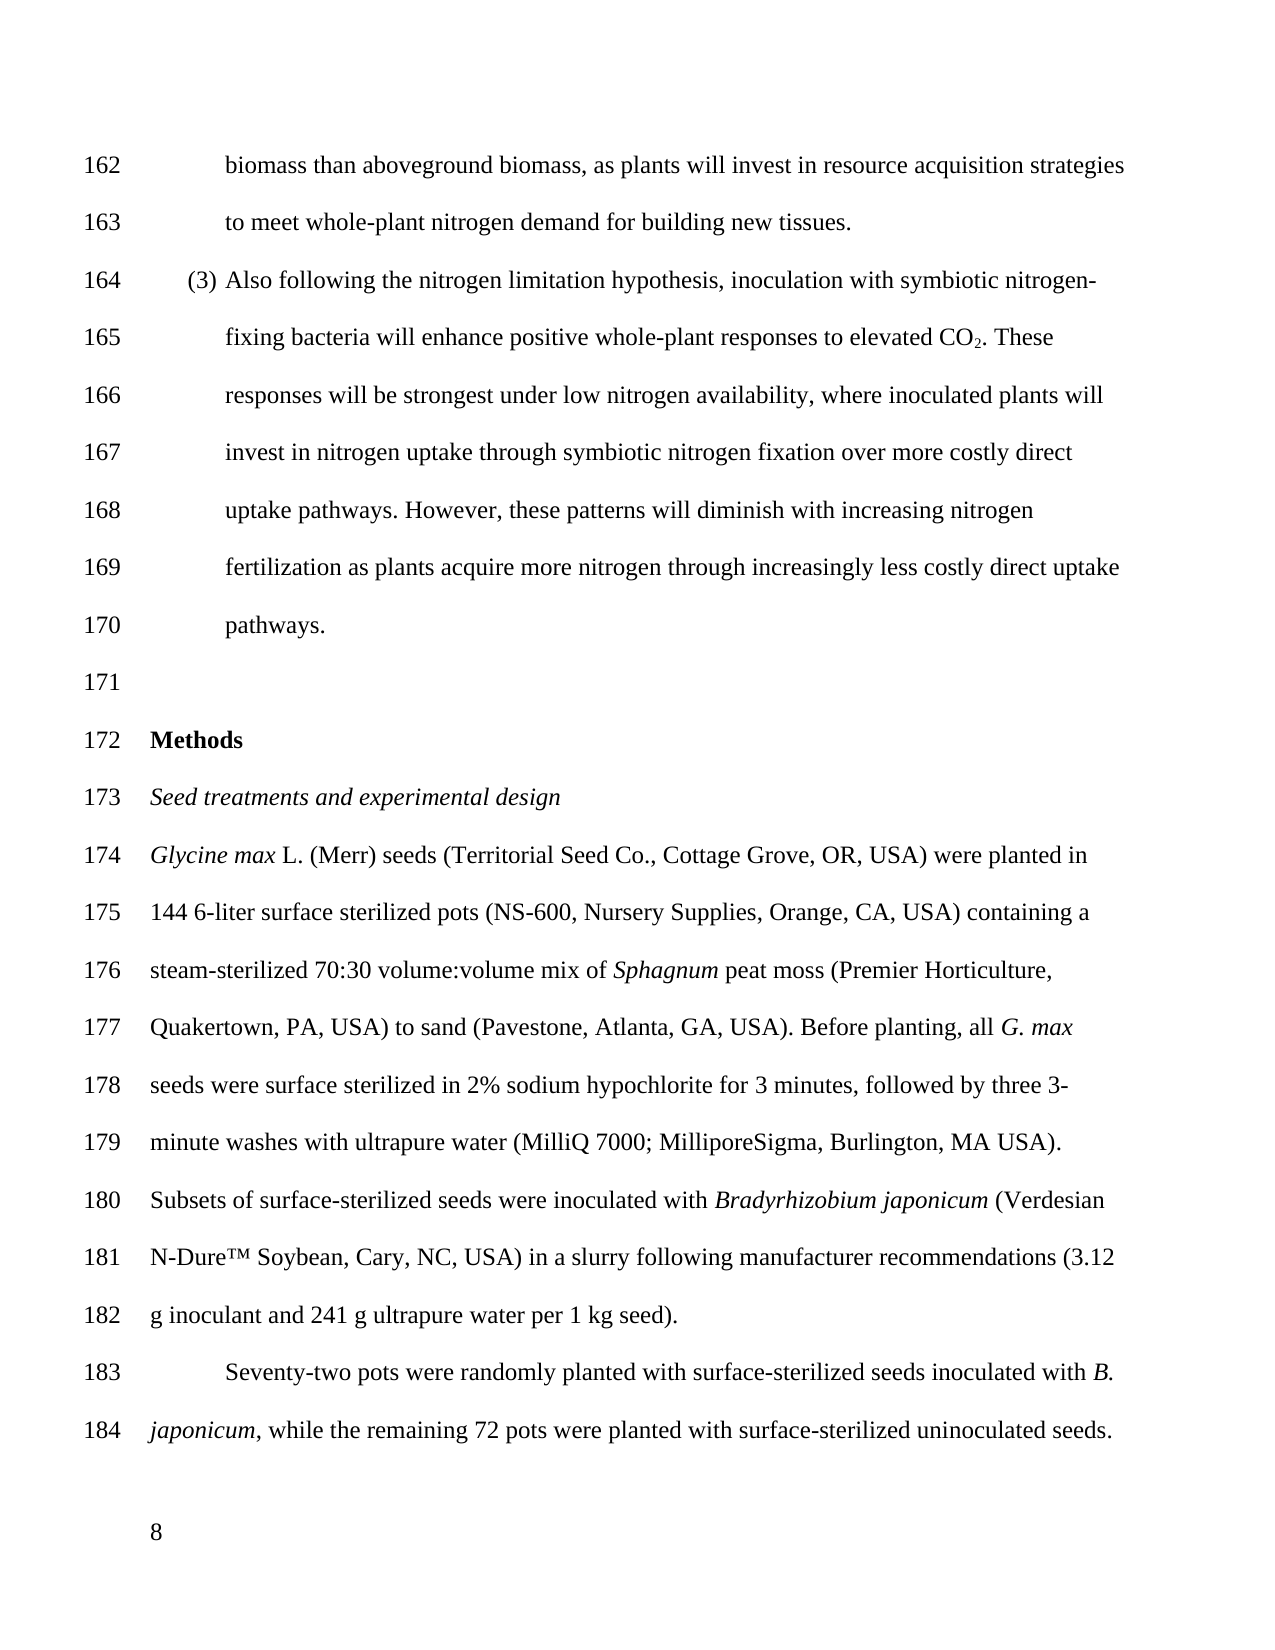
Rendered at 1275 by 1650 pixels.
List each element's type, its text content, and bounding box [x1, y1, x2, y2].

text Methods [150, 725, 1125, 754]
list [187, 150, 1125, 236]
text Seed treatments and experimental design [150, 782, 1125, 811]
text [150, 1357, 1125, 1444]
list Also following the nitrogen limitation hypothesis, inoculation with symbiotic nitrogen-fixing bacteria will enhance positive whole-plant responses to elevated CO2. These responses will be strongest under low nitrogen availability, where inoculated plants will invest in nitrogen uptake through symbiotic nitrogen fixation over more costly direct uptake pathways. However, these patterns will diminish with increasing nitrogen fertilization as plants acquire more nitrogen through increasingly less costly direct uptake pathways. [187, 265, 1125, 639]
text Glycine max L. (Merr) seeds (Territorial Seed Co., Cottage Grove, OR, USA) were planted in 144 6-liter surface sterilized pots (NS-600, Nursery Supplies, Orange, CA, USA) containing a steam-sterilized 70:30 volume:volume mix of Sphagnum peat moss (Premier Horticulture, Quakertown, PA, USA) to sand (Pavestone, Atlanta, GA, USA). Before planting, all G. max seeds were surface sterilized in 2% sodium hypochlorite for 3 minutes, followed by three 3-minute washes with ultrapure water (MilliQ 7000; MilliporeSigma, Burlington, MA USA). Subsets of surface-sterilized seeds were inoculated with Bradyrhizobium japonicum (Verdesian N-Dure™ Soybean, Cary, NC, USA) in a slurry following manufacturer recommendations (3.12 g inoculant and 241 g ultrapure water per 1 kg seed). [150, 840, 1125, 1329]
